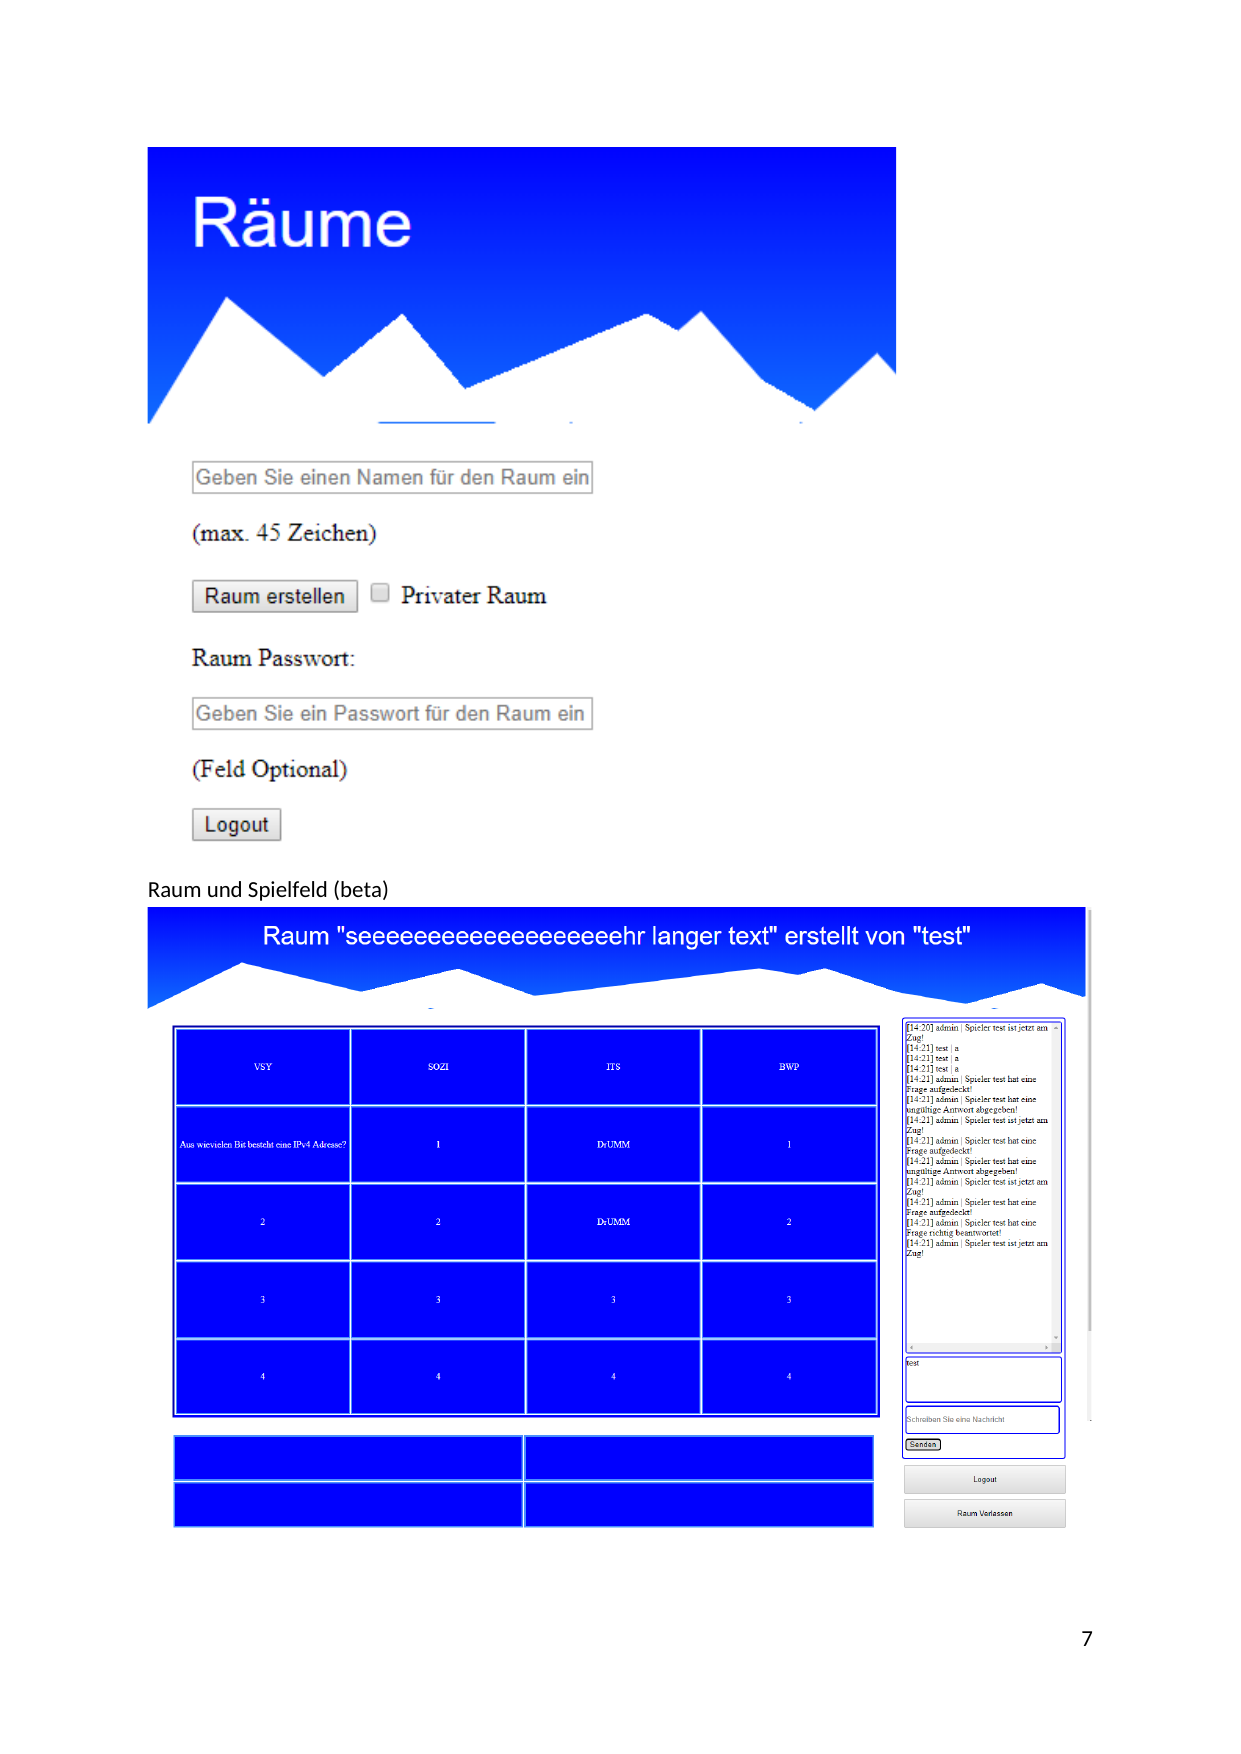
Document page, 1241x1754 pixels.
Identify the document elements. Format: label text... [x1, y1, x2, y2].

text Raum und Spielfeld (beta) [148, 875, 1093, 903]
picture [147, 907, 1092, 1533]
picture [147, 147, 897, 871]
